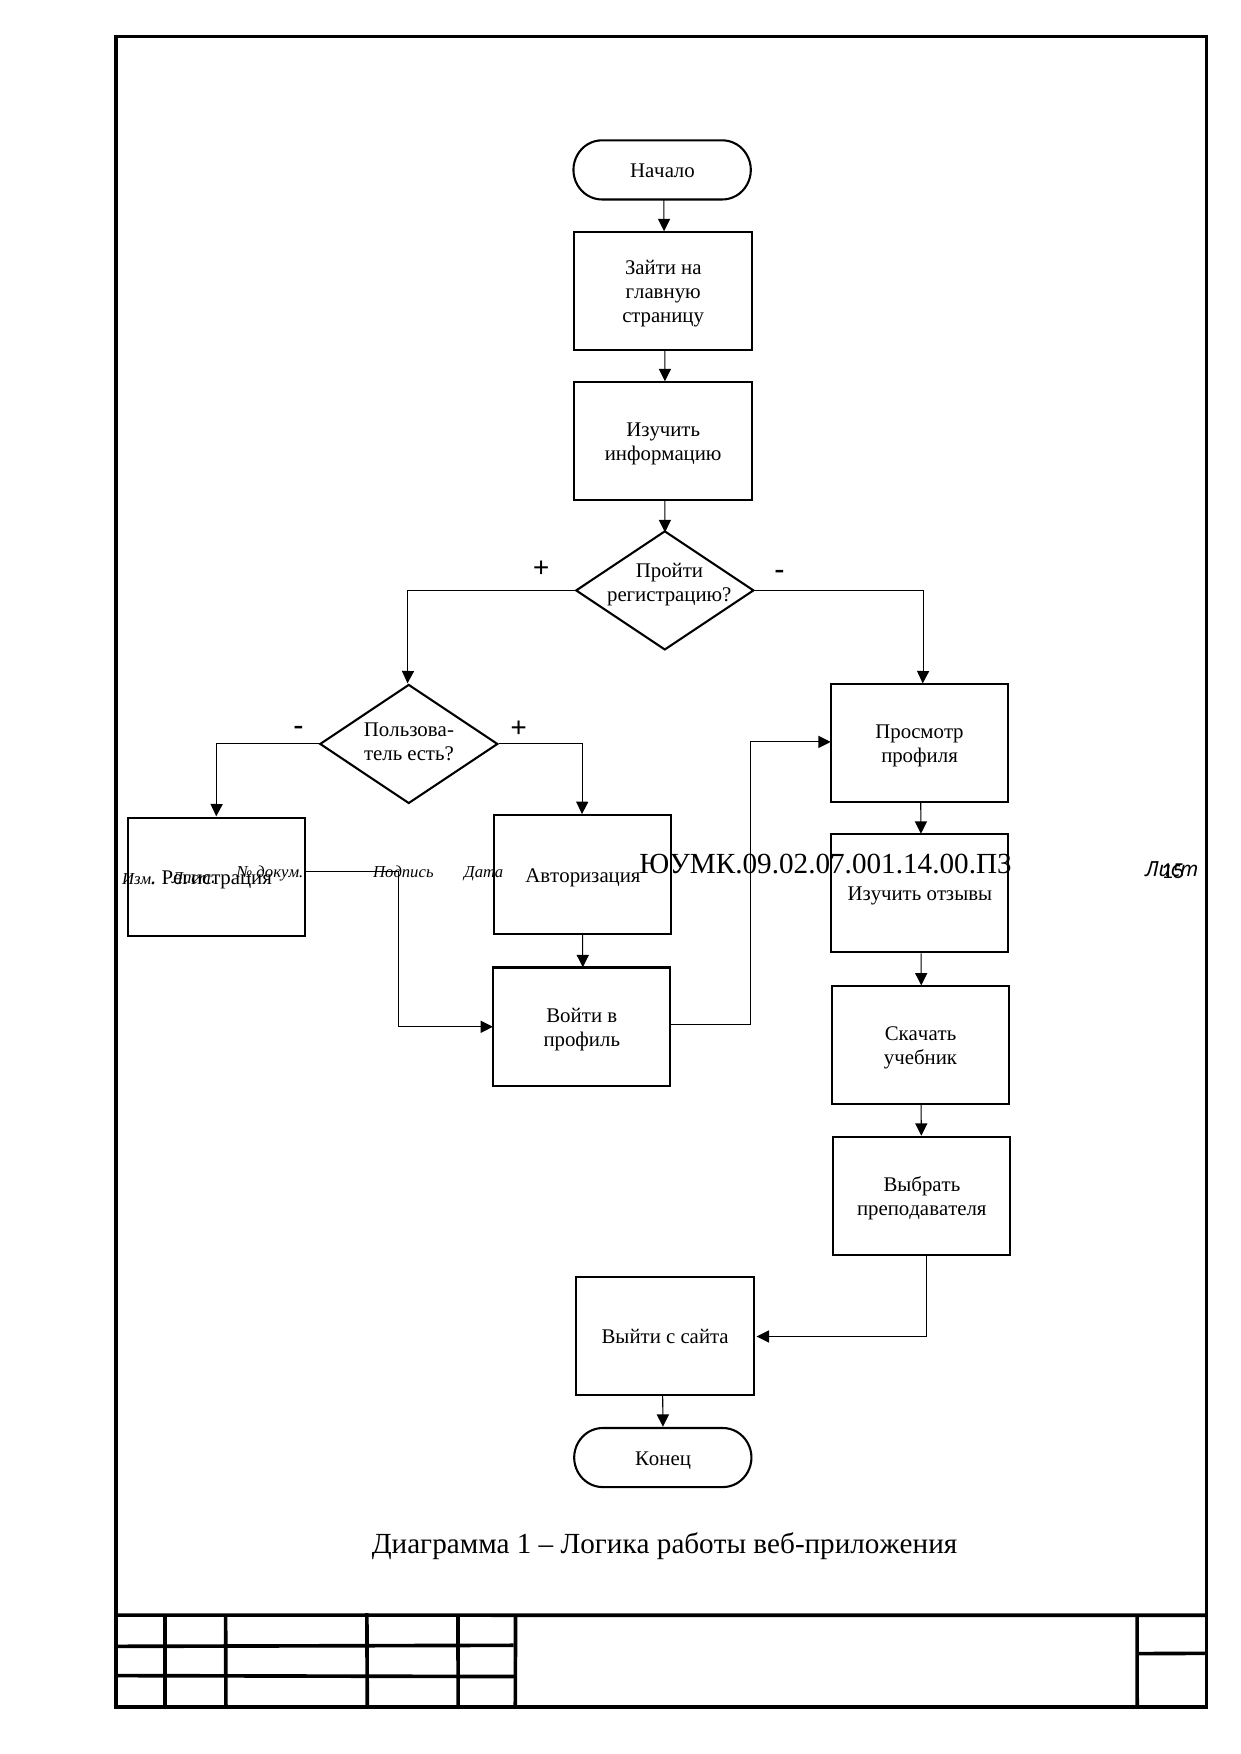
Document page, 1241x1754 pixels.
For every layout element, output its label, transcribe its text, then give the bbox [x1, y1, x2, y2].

list Диаграмма 1 – Логика работы веб-приложения [177, 1527, 1152, 1560]
